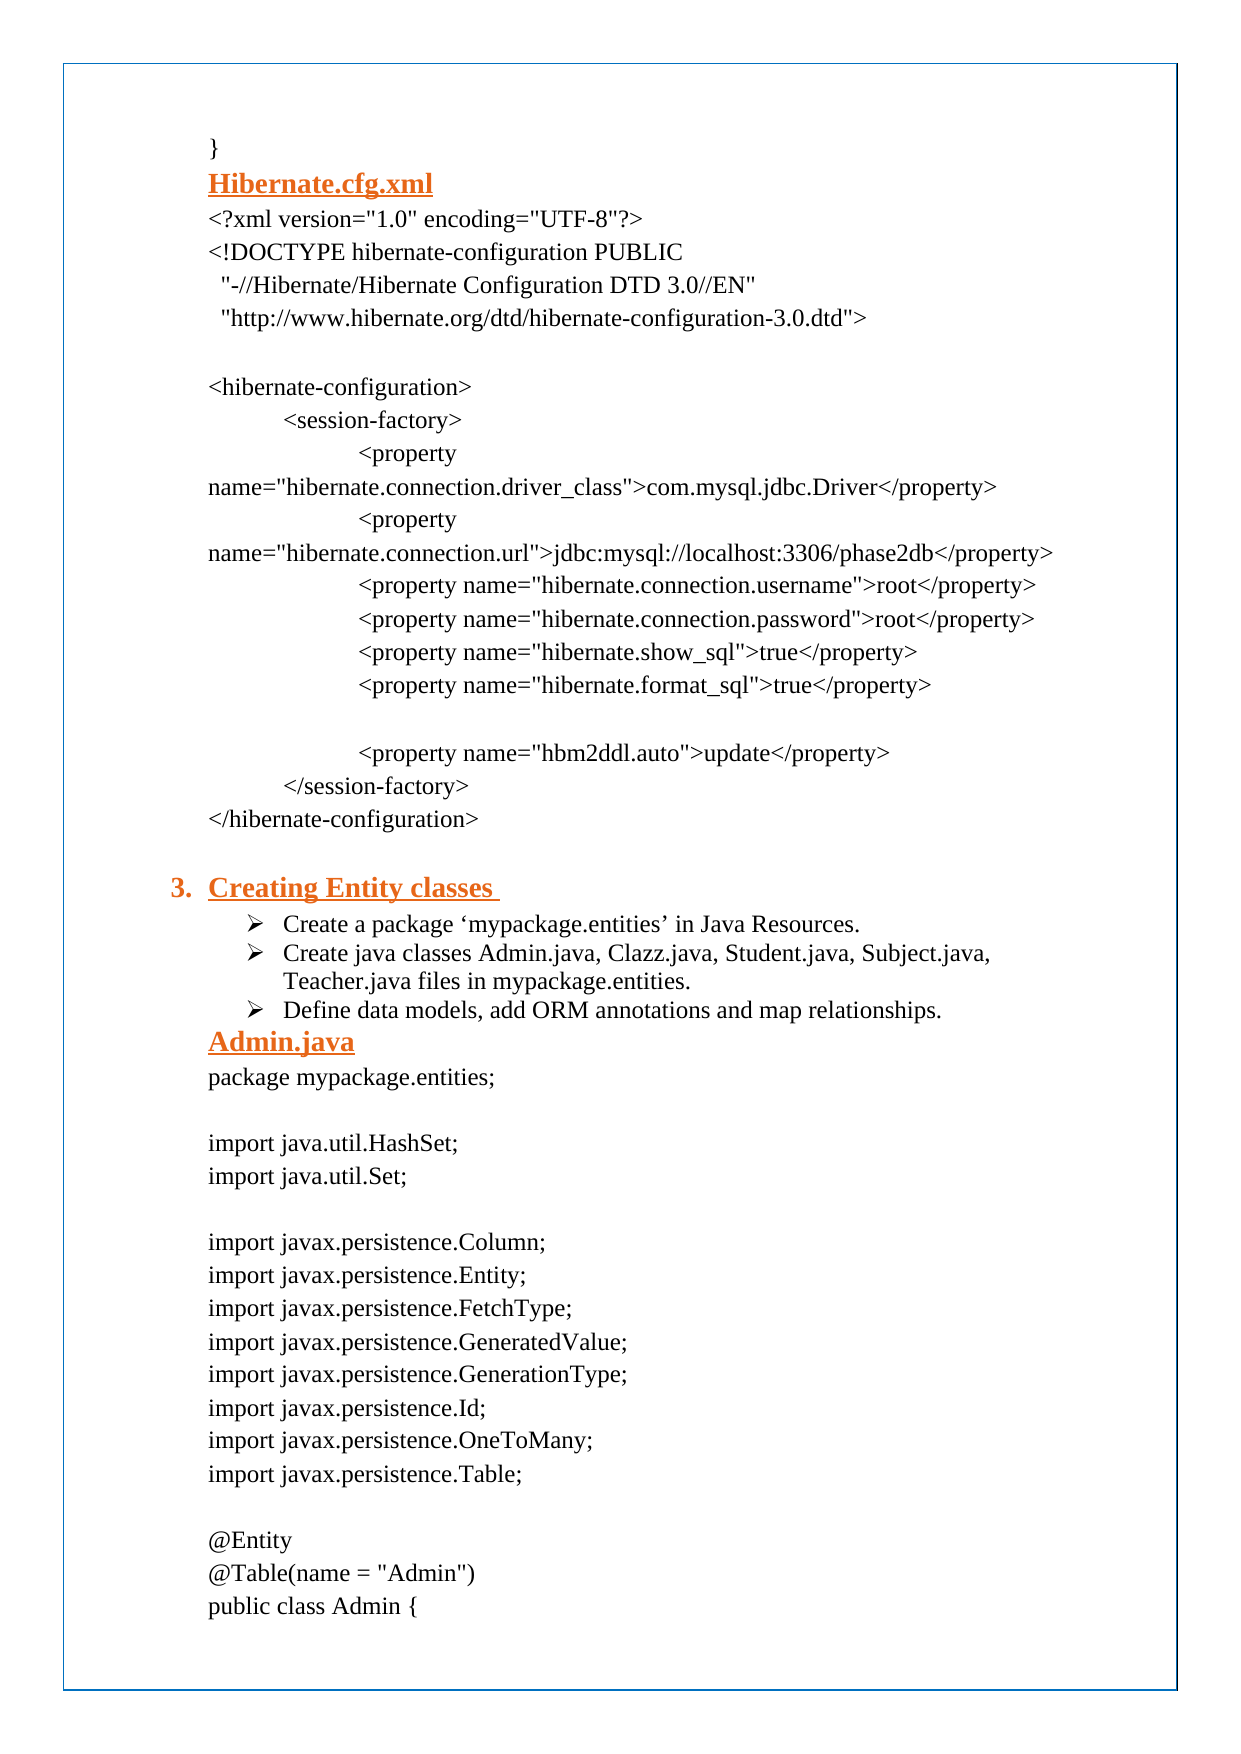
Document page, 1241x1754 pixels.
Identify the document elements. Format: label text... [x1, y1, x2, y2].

list import javax.persistence.Id; [208, 1393, 1106, 1421]
list <property name="hibernate.connection.driver_class">com.mysql.jdbc.Driver</property> [208, 438, 1106, 500]
list </hibernate-configuration> [208, 804, 1106, 833]
list <?xml version="1.0" encoding="UTF-8"?> [208, 204, 1106, 233]
list package mypackage.entities; [208, 1062, 1106, 1091]
list import javax.persistence.OneToMany; [208, 1426, 1106, 1454]
list import javax.persistence.Table; [208, 1459, 1106, 1487]
list <property name="hibernate.connection.username">root</property> [208, 571, 1106, 599]
list import javax.persistence.GeneratedValue; [208, 1327, 1106, 1355]
list @Entity [208, 1525, 1106, 1553]
list Create a package ‘mypackage.entities’ in Java Resources. [245, 909, 1106, 938]
list public class Admin { [208, 1591, 1106, 1619]
list Creating Entity classes [170, 870, 1106, 904]
list <property name="hbm2ddl.auto">update</property> [208, 738, 1106, 767]
list <!DOCTYPE hibernate-configuration PUBLIC [208, 237, 1106, 266]
list import javax.persistence.FetchType; [208, 1293, 1106, 1322]
list <property name="hibernate.connection.url">jdbc:mysql://localhost:3306/phase2db</property> [208, 504, 1106, 566]
list Admin.java [208, 1024, 1106, 1057]
list <session-factory> [208, 406, 1106, 434]
list Hibernate.cfg.xml [208, 166, 1106, 199]
list "http://www.hibernate.org/dtd/hibernate-configuration-3.0.dtd"> [208, 303, 1106, 332]
list "-//Hibernate/Hibernate Configuration DTD 3.0//EN" [208, 271, 1106, 299]
list import java.util.Set; [208, 1161, 1106, 1190]
list @Table(name = "Admin") [208, 1558, 1106, 1586]
list </session-factory> [208, 771, 1106, 800]
list <hibernate-configuration> [208, 372, 1106, 401]
list } [208, 133, 1106, 162]
list <property name="hibernate.connection.password">root</property> [208, 604, 1106, 632]
list Define data models, add ORM annotations and map relationships. [245, 995, 1106, 1024]
list import javax.persistence.Entity; [208, 1261, 1106, 1289]
list Create java classes Admin.java, Clazz.java, Student.java, Subject.java, Teacher.java files in mypackage.entities. [245, 938, 1106, 995]
list <property name="hibernate.show_sql">true</property> [208, 637, 1106, 665]
list <property name="hibernate.format_sql">true</property> [208, 670, 1106, 698]
list import javax.persistence.Column; [208, 1227, 1106, 1256]
list import java.util.HashSet; [208, 1128, 1106, 1157]
list import javax.persistence.GenerationType; [208, 1359, 1106, 1388]
